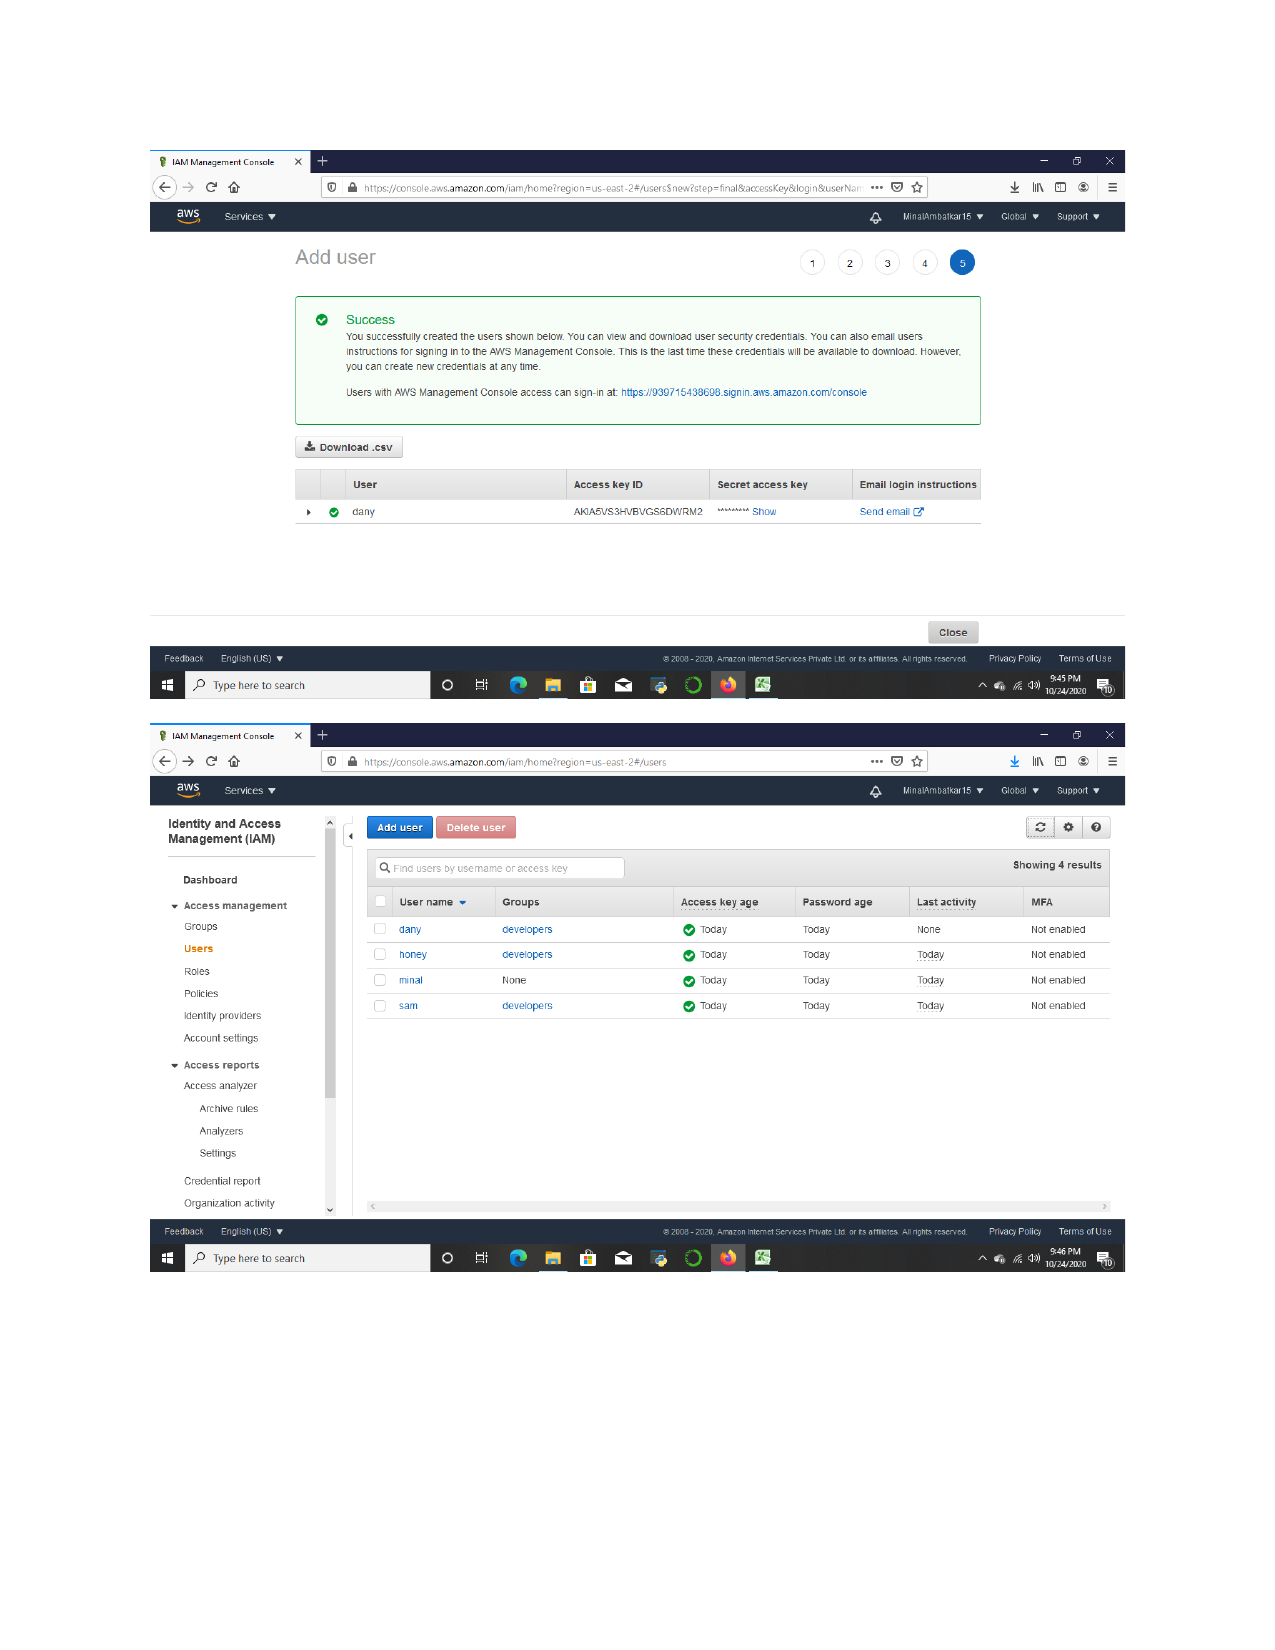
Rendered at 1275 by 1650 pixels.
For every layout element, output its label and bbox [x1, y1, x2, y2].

picture [150, 150, 1125, 699]
picture [150, 723, 1125, 1272]
